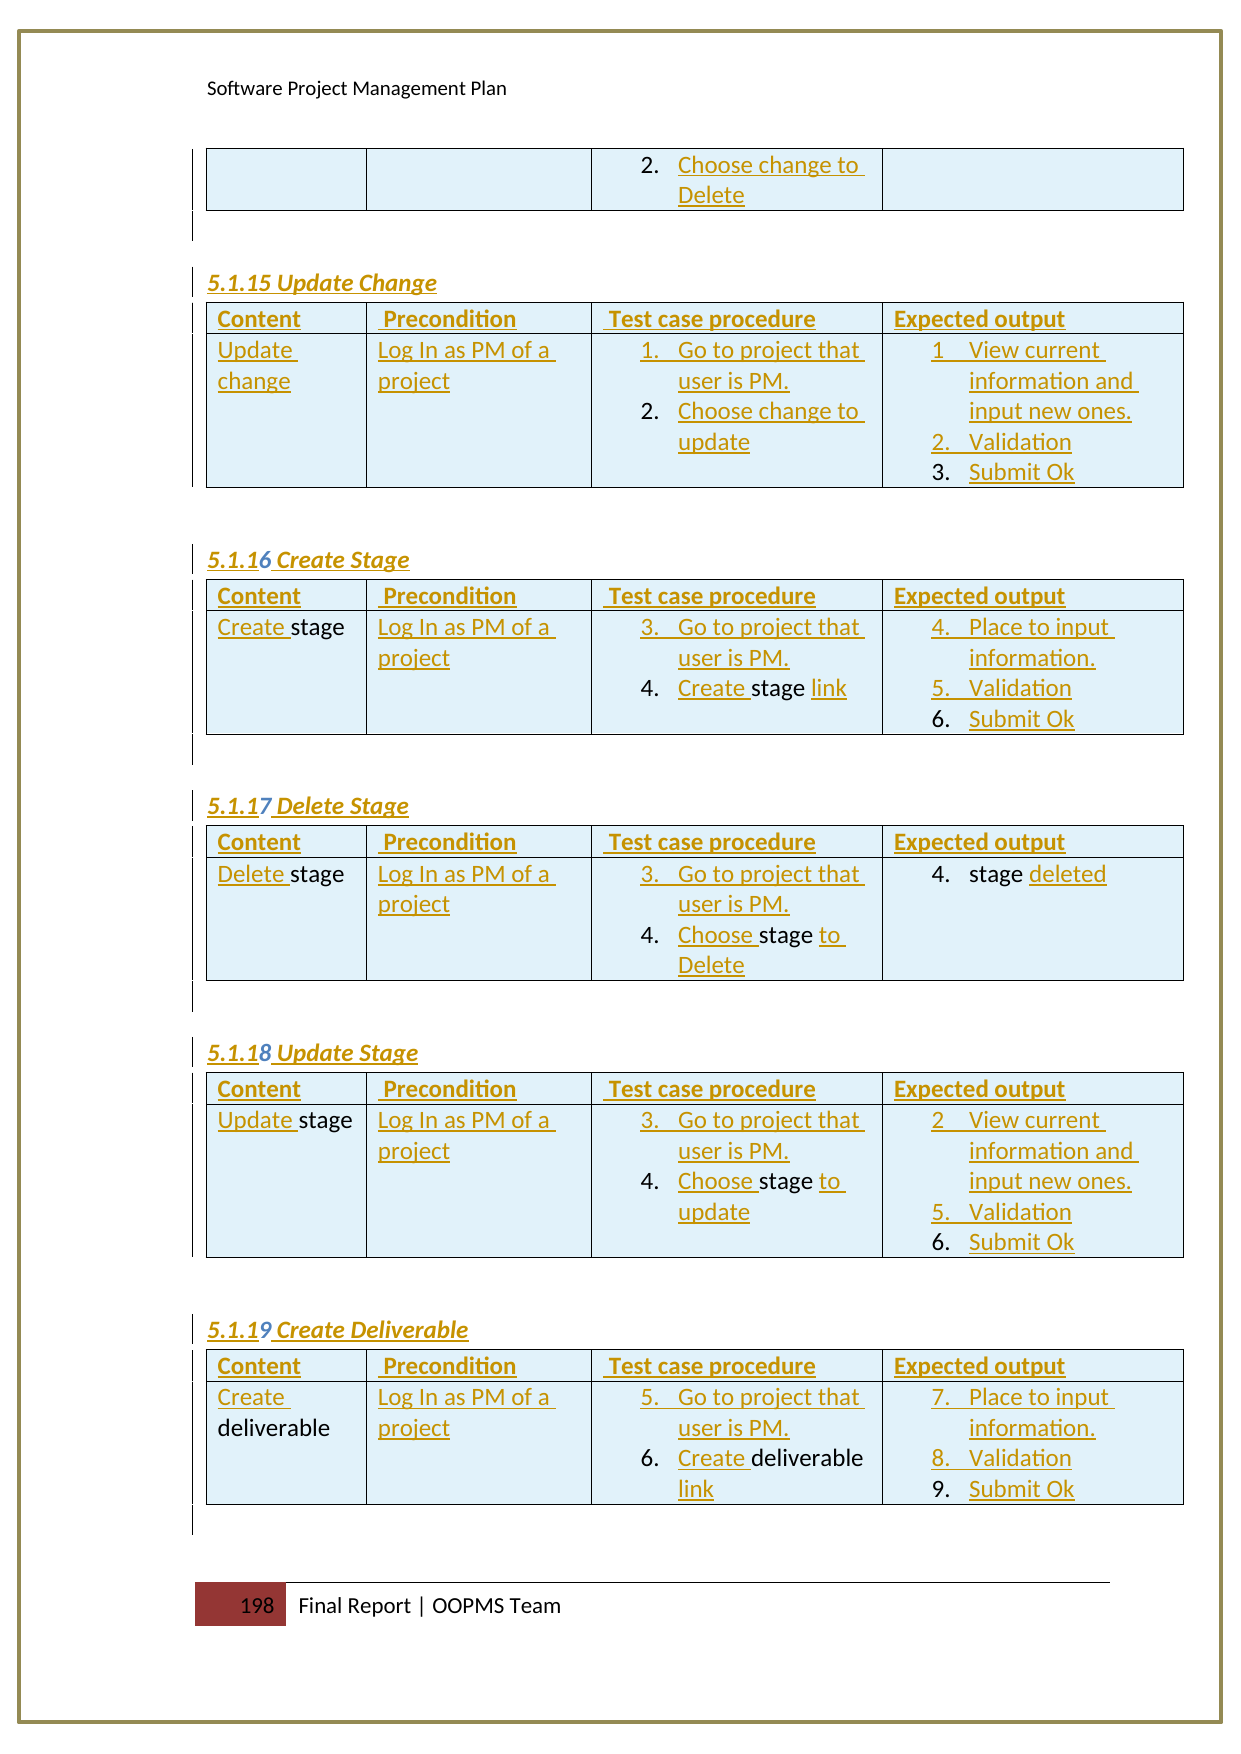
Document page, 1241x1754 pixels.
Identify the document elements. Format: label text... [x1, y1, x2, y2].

subtitle 7 [207, 790, 1122, 821]
subtitle 9 [207, 1314, 1122, 1344]
subtitle 6 [207, 544, 1122, 574]
subtitle 8 [207, 1037, 1122, 1067]
